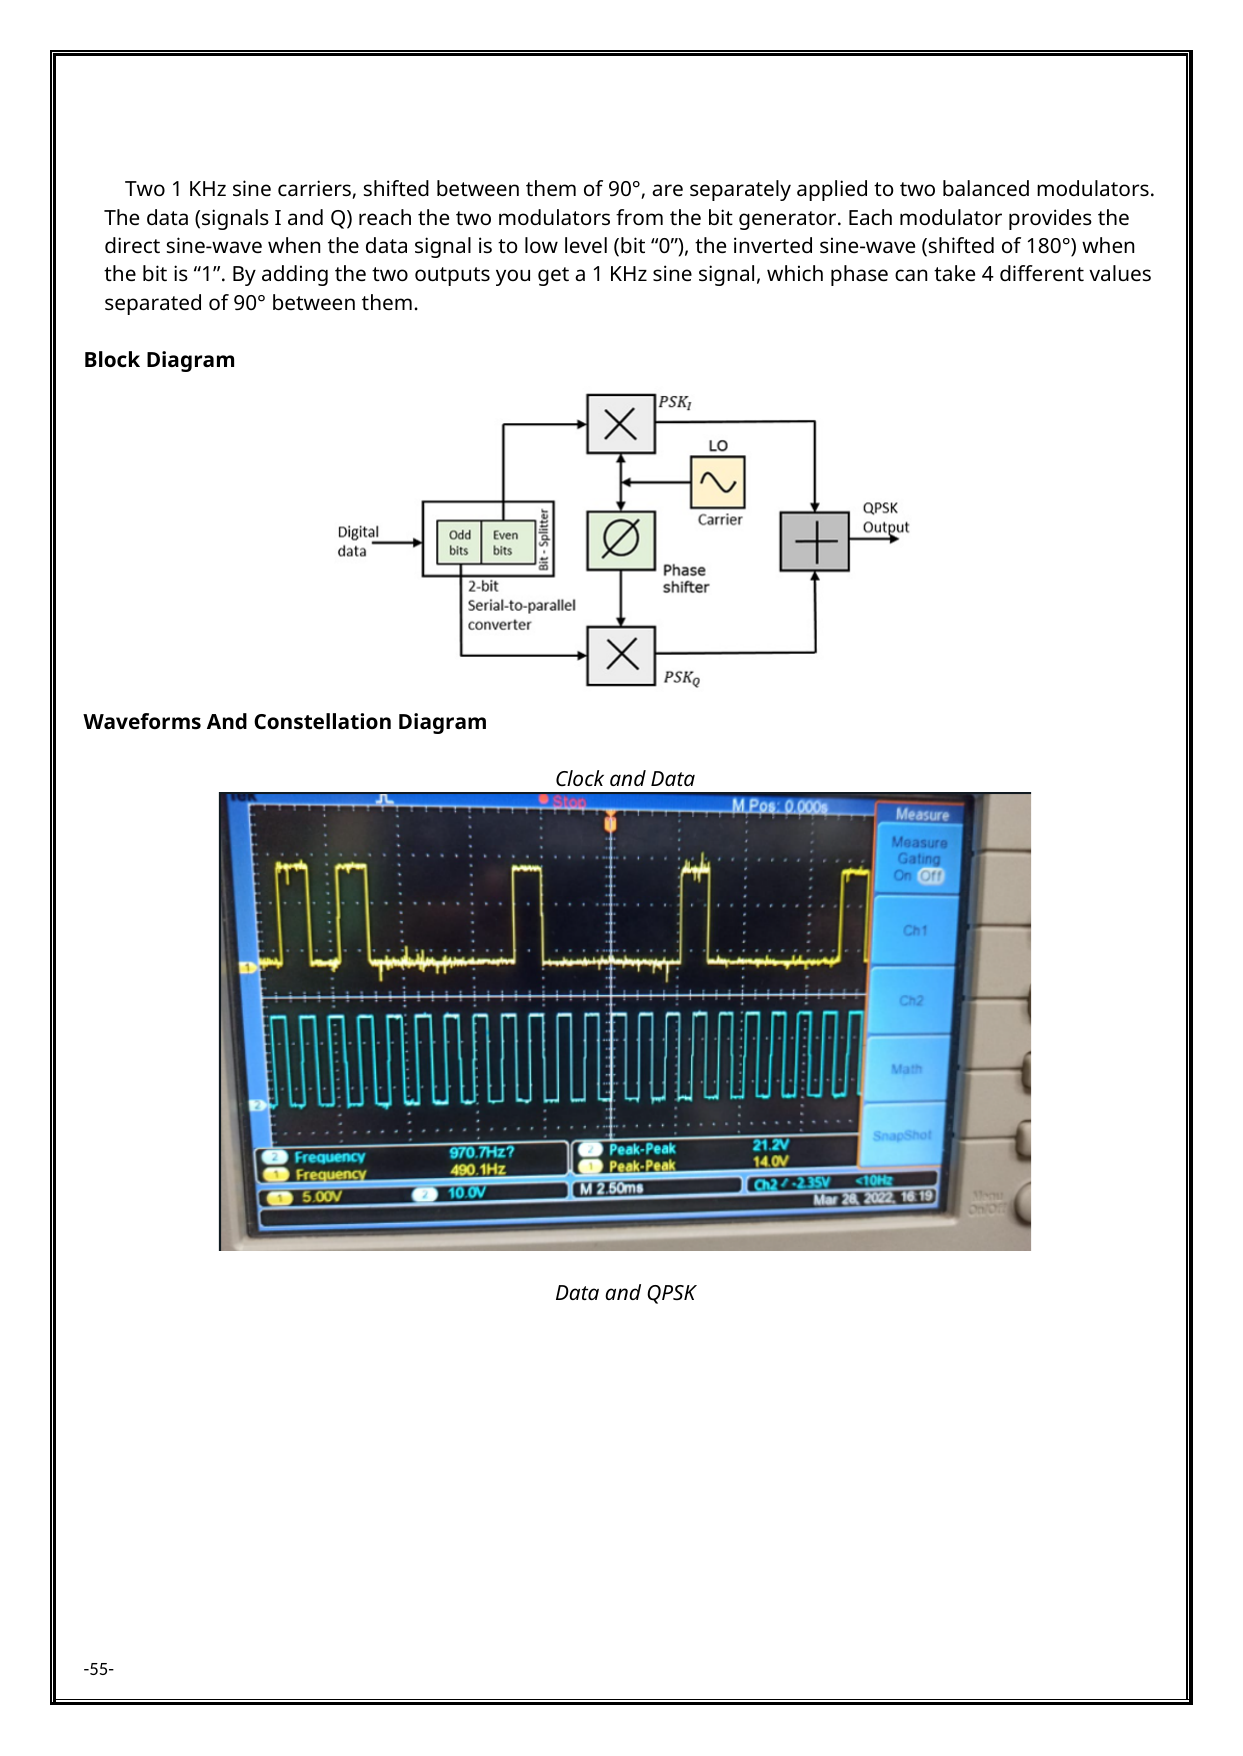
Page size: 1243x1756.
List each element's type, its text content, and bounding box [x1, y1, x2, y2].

text Two 1 KHz sine carriers, shifted between them of 90°, are separately applied to two balanced modulators. The data (signals I and Q) reach the two modulators from the bit generator. Each modulator provides the direct sine-wave when the data signal is to low level (bit “0”), the inverted sine-wave (shifted of 180°) when the bit is “1”. By adding the two outputs you get a 1 KHz sine signal, which phase can take 4 different values separated of 90° between them. [104, 174, 1167, 316]
text Clock and Data [83, 764, 1167, 793]
picture [324, 373, 926, 708]
picture [218, 792, 1032, 1251]
text Block Diagram [83, 345, 1167, 373]
text Waveforms And Constellation Diagram [83, 707, 1167, 736]
text Data and QPSK [83, 1278, 1167, 1307]
